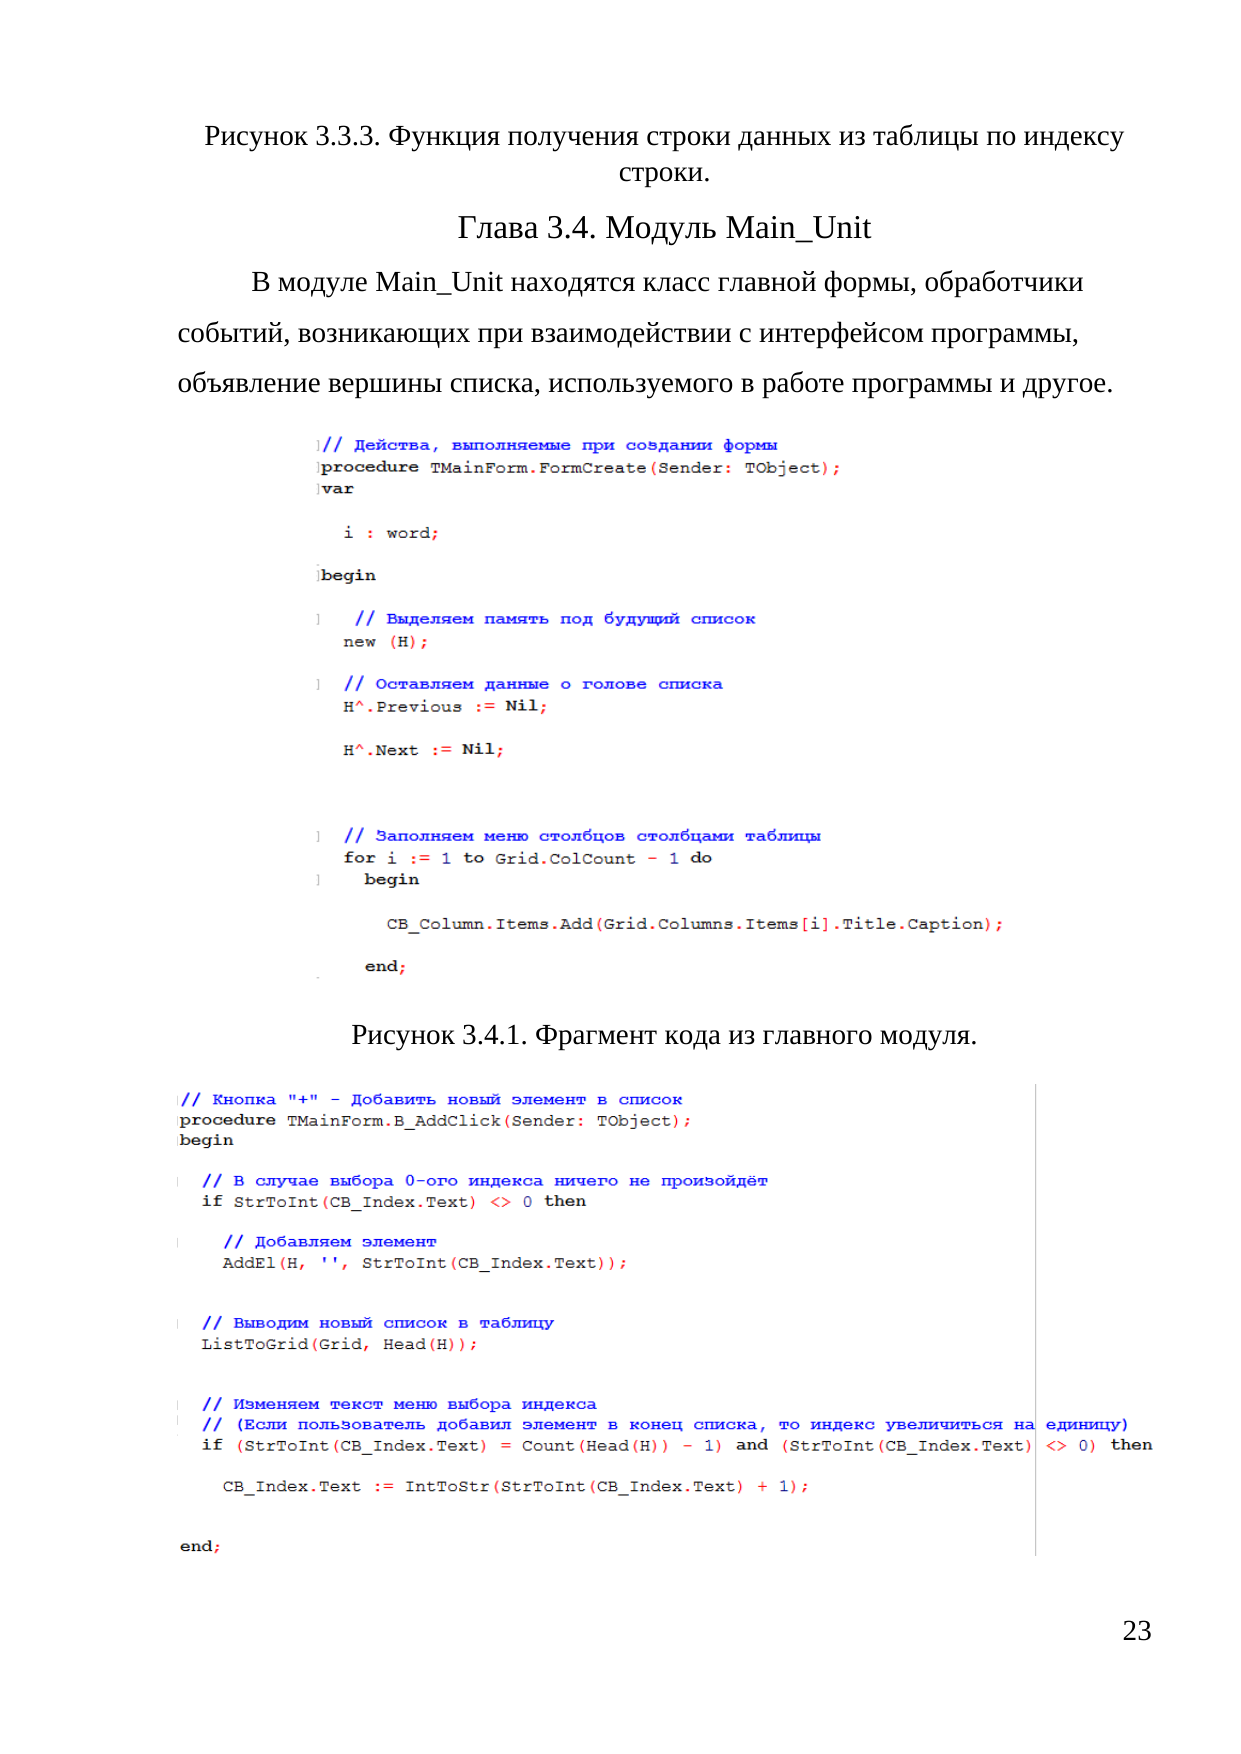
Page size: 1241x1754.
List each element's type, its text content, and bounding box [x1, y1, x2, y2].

text Рисунок 3.3.3. Функция получения строки данных из таблицы по индексу строки. [177, 118, 1152, 188]
text В модуле Main_Unit находятся класс главной формы, обработчики событий, возникающих при взаимодействии с интерфейсом программы, объявление вершины списка, используемого в работе программы и другое. [177, 264, 1152, 399]
picture [177, 1084, 1158, 1556]
picture [316, 432, 1013, 984]
subtitle Глава 3.4. Модуль Main_Unit [177, 207, 1152, 245]
text Рисунок 3.4.1. Фрагмент кода из главного модуля. [177, 1017, 1152, 1051]
